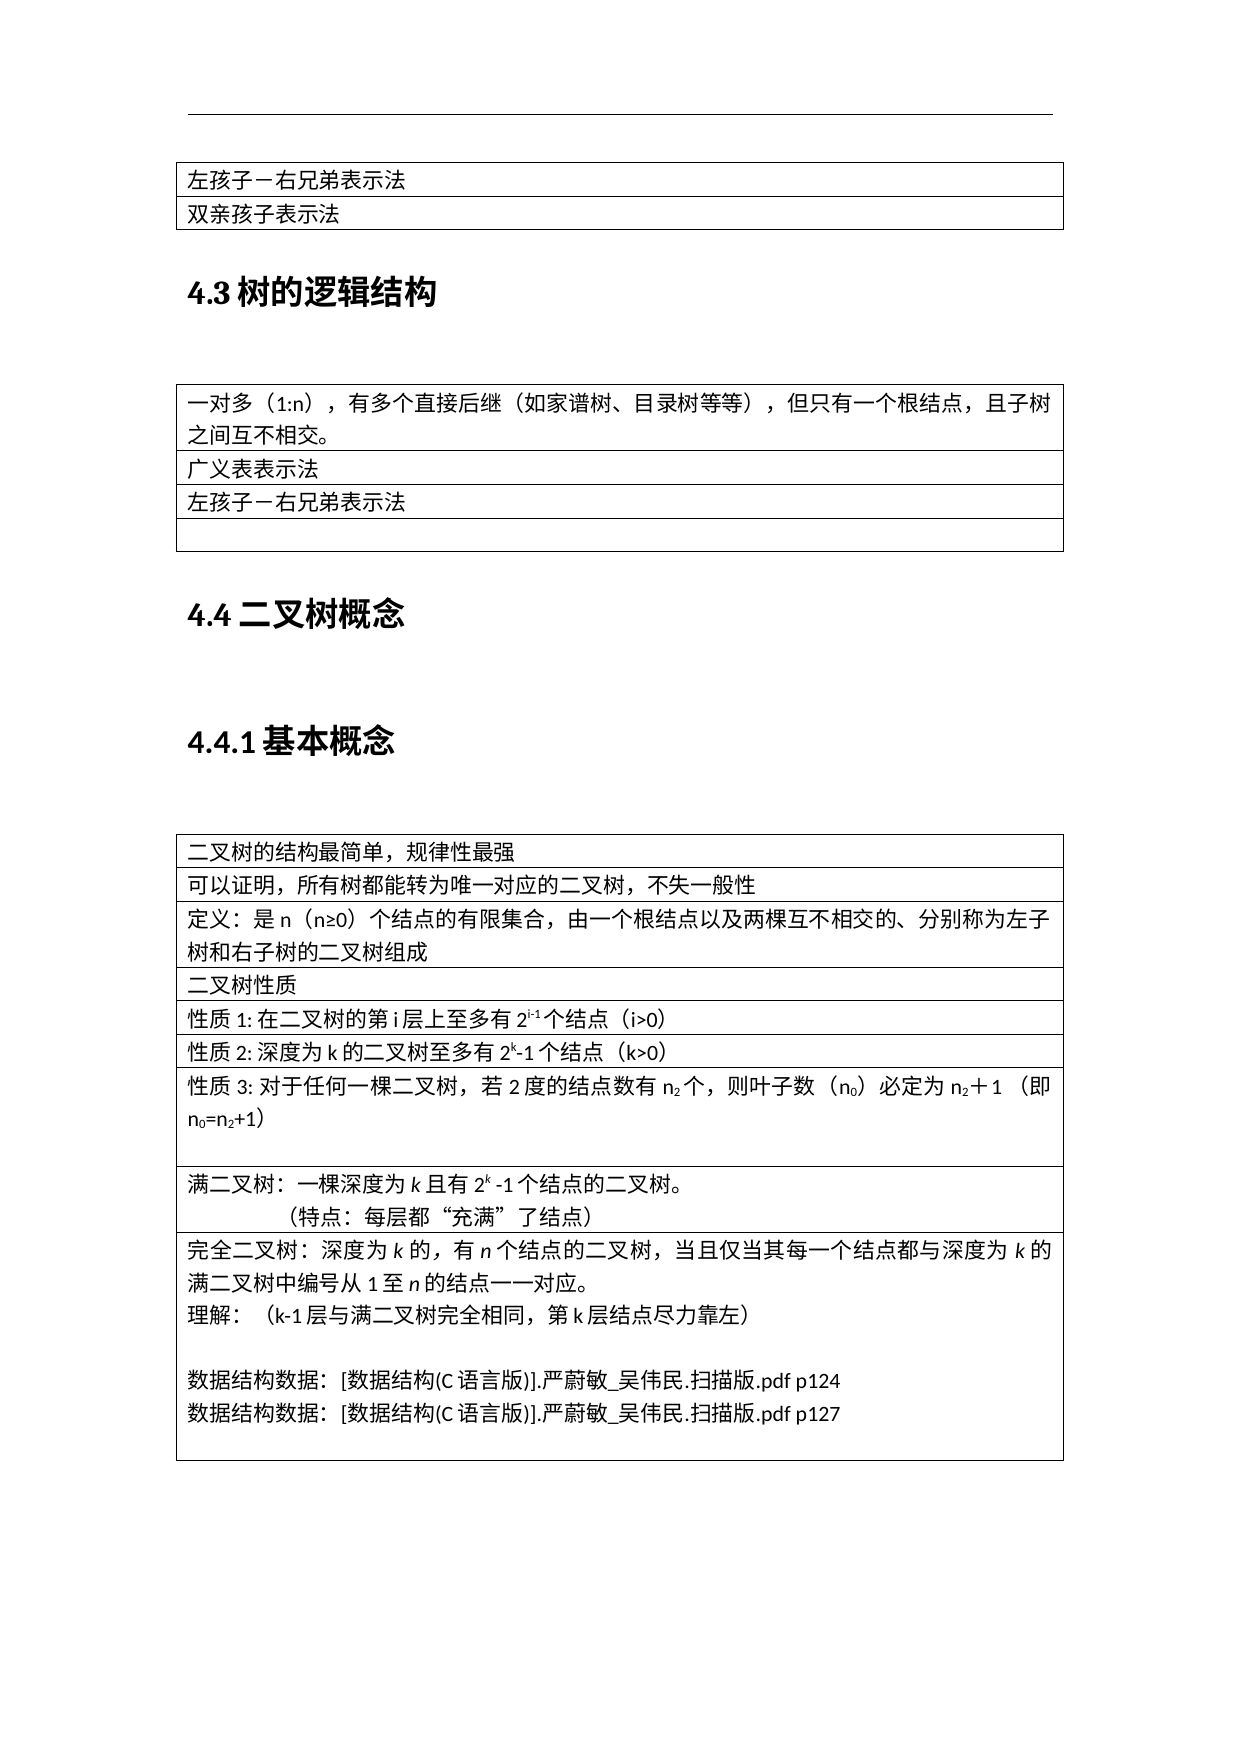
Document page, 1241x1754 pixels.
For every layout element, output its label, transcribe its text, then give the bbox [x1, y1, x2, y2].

table_cell 双亲孩子表示法 [177, 197, 1063, 229]
table_header 一对多（1:n），有多个直接后继（如家谱树、目录树等等），但只有一个根结点，且子树之间互不相交。 [177, 385, 1063, 450]
subtitle 4.3树的逻辑结构 [187, 257, 1053, 322]
table_cell 性质3: 对于任何一棵二叉树，若2度的结点数有n2个，则叶子数（n0）必定为n2＋1 （即n0=n2+1） [177, 1068, 1063, 1166]
table_cell 性质1: 在二叉树的第i层上至多有2i-1个结点（i>0） [177, 1001, 1063, 1034]
table_cell 左孩子－右兄弟表示法 [177, 163, 1063, 196]
subtitle 4.4.1基本概念 [187, 706, 1053, 771]
table_cell 左孩子－右兄弟表示法 [177, 485, 1063, 517]
table_cell 广义表表示法 [177, 451, 1063, 484]
table_cell 定义：是n（n≥0）个结点的有限集合，由一个根结点以及两棵互不相交的、分别称为左子树和右子树的二叉树组成 [177, 902, 1063, 967]
table_cell 满二叉树：一棵深度为k 且有2k -1个结点的二叉树。 （特点：每层都“充满”了结点） [177, 1167, 1063, 1232]
table_cell 可以证明，所有树都能转为唯一对应的二叉树，不失一般性 [177, 868, 1063, 901]
table_header 二叉树的结构最简单，规律性最强 [177, 835, 1063, 867]
subtitle 4.4二叉树概念 [187, 579, 1053, 644]
table_cell 性质2: 深度为k的二叉树至多有2k-1个结点（k>0） [177, 1035, 1063, 1067]
table_cell [177, 519, 1063, 551]
table_cell 完全二叉树：深度为k 的，有n个结点的二叉树，当且仅当其每一个结点都与深度为k 的满二叉树中编号从1至n的结点一一对应。 理解：（k-1层与满二叉树完全相同，第k层结点尽力靠左） 数据结构数据：[数据结构(C语言版)].严蔚敏_吴伟民.扫描版.pdf p124 数据结构数据：[数据结构(C语言版)].严蔚敏_吴伟民.扫描版.pdf p127 [177, 1233, 1063, 1460]
table_cell 二叉树性质 [177, 968, 1063, 1000]
